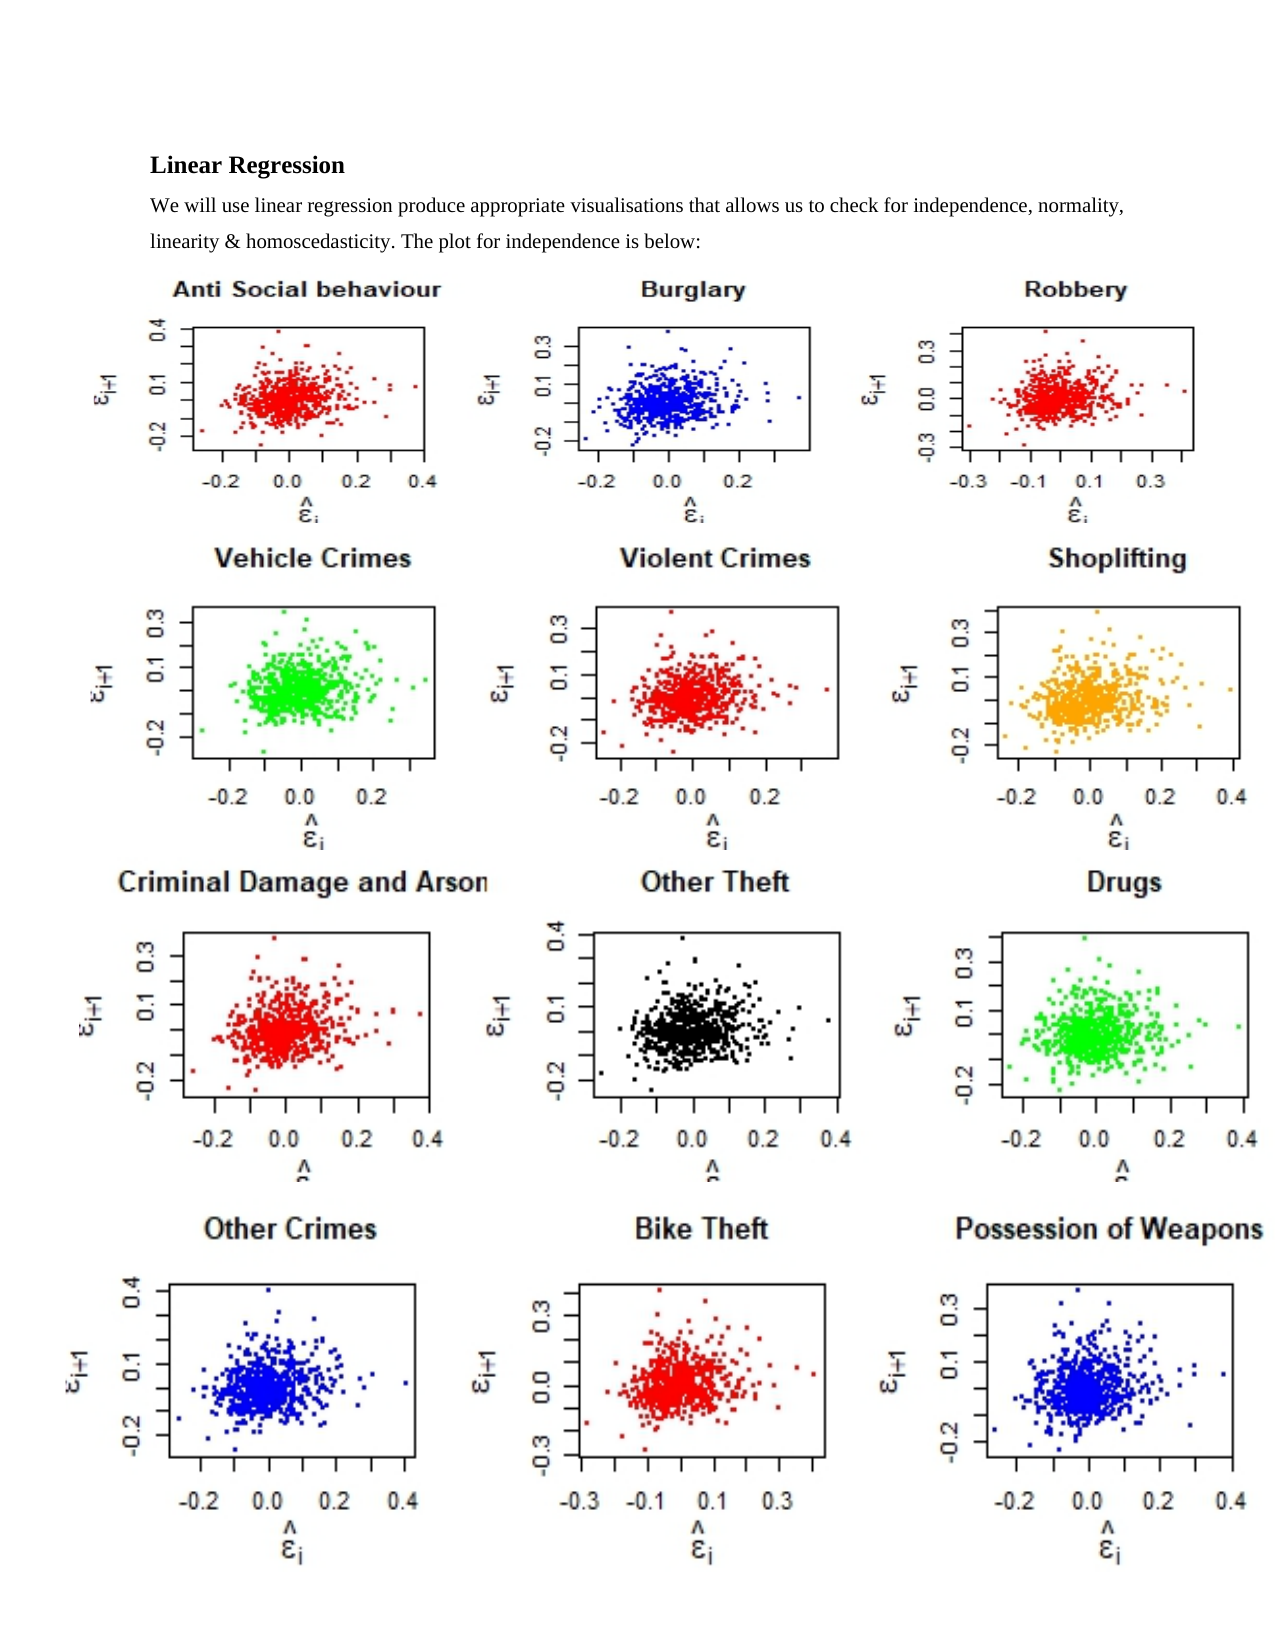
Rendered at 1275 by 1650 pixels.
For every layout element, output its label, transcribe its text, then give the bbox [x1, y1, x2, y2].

text We will use linear regression produce appropriate visualisations that allows us to check for independence, normality, linearity & homoscedasticity. The plot for independence is below: [150, 193, 1125, 253]
subtitle Linear Regression [150, 150, 1125, 179]
picture [65, 264, 1275, 1572]
